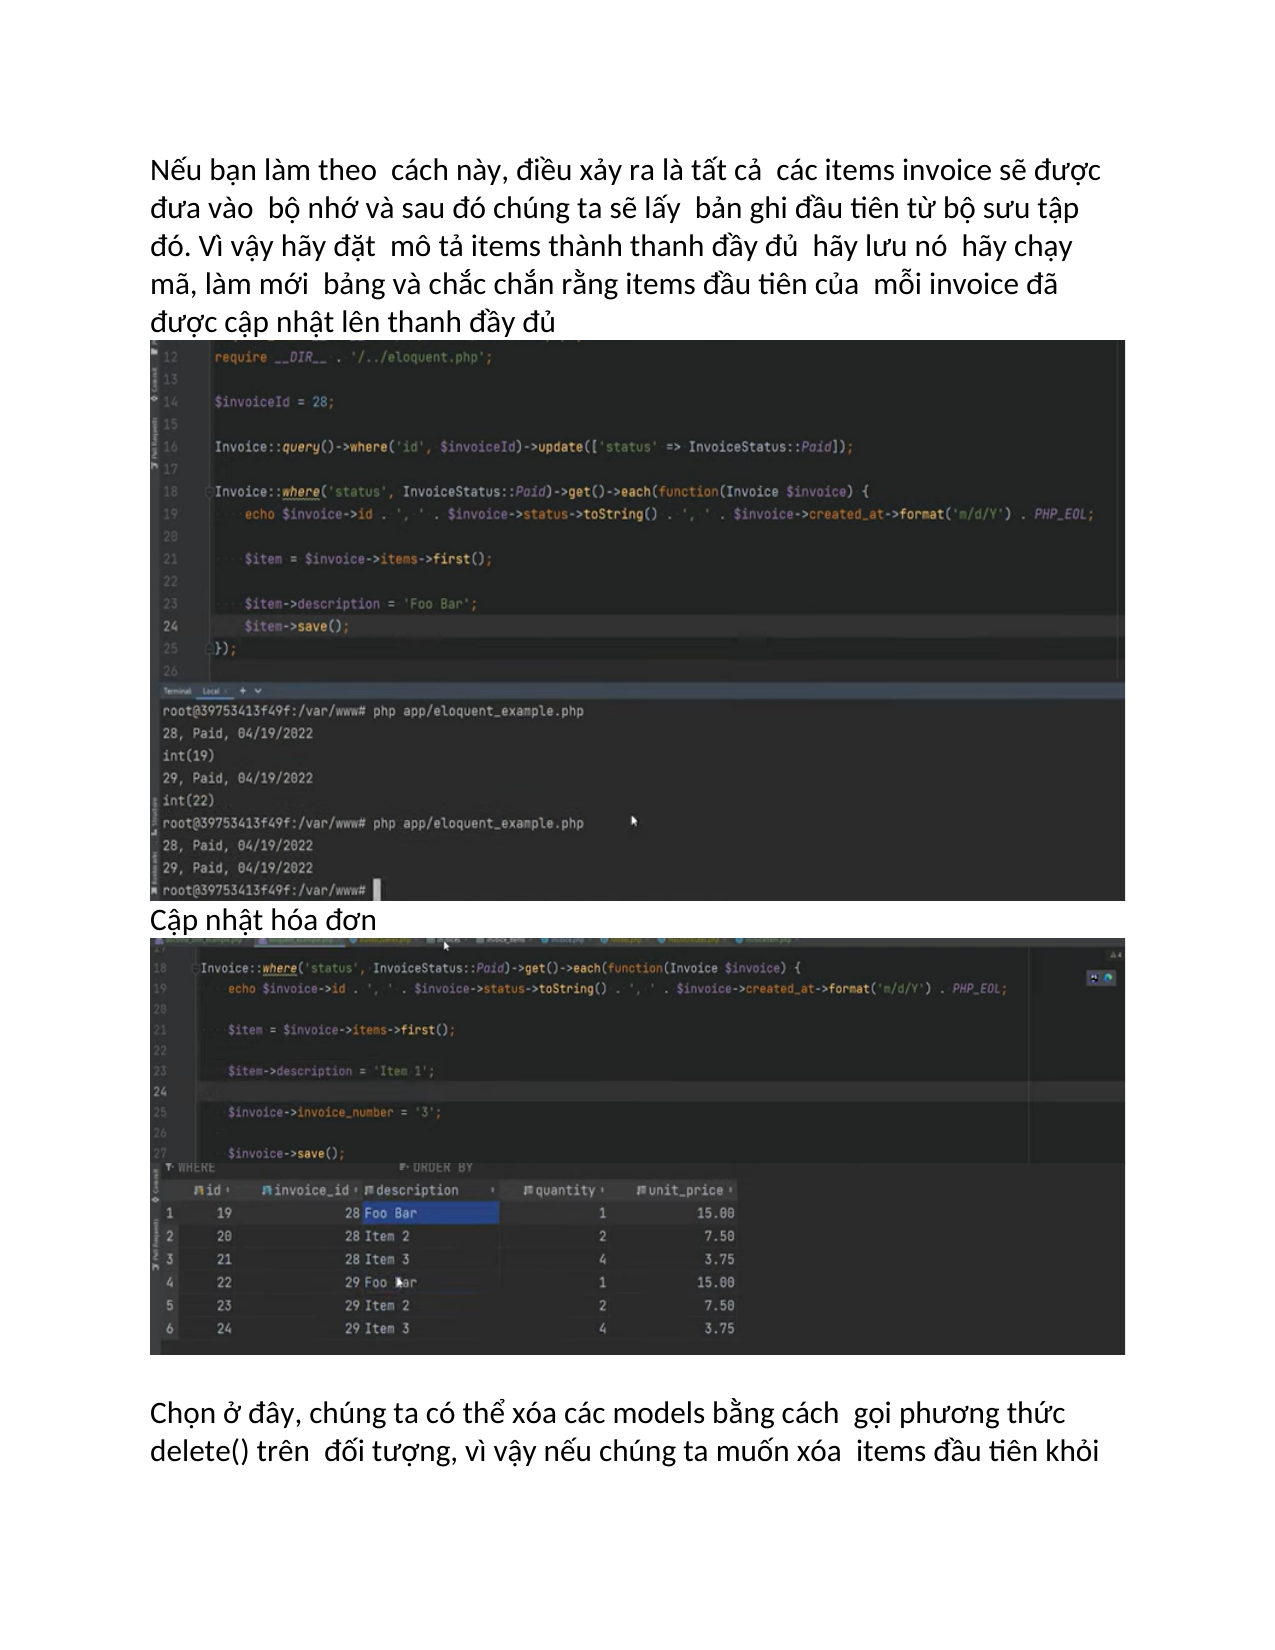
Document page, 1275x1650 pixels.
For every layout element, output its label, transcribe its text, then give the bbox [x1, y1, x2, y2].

text Cập nhật hóa đơn [150, 901, 1125, 938]
picture [150, 938, 1125, 1355]
picture [150, 340, 1125, 901]
text Nếu bạn làm theo cách này, điều xảy ra là tất cả các items invoice sẽ được đưa vào bộ nhớ và sau đó chúng ta sẽ lấy bản ghi đầu tiên từ bộ sưu tập đó. Vì vậy hãy đặt mô tả items thành thanh đầy đủ hãy lưu nó hãy chạy mã, làm mới bảng và chắc chắn rằng items đầu tiên của mỗi invoice đã được cập nhật lên thanh đầy đủ [150, 150, 1125, 340]
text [150, 1393, 1125, 1469]
